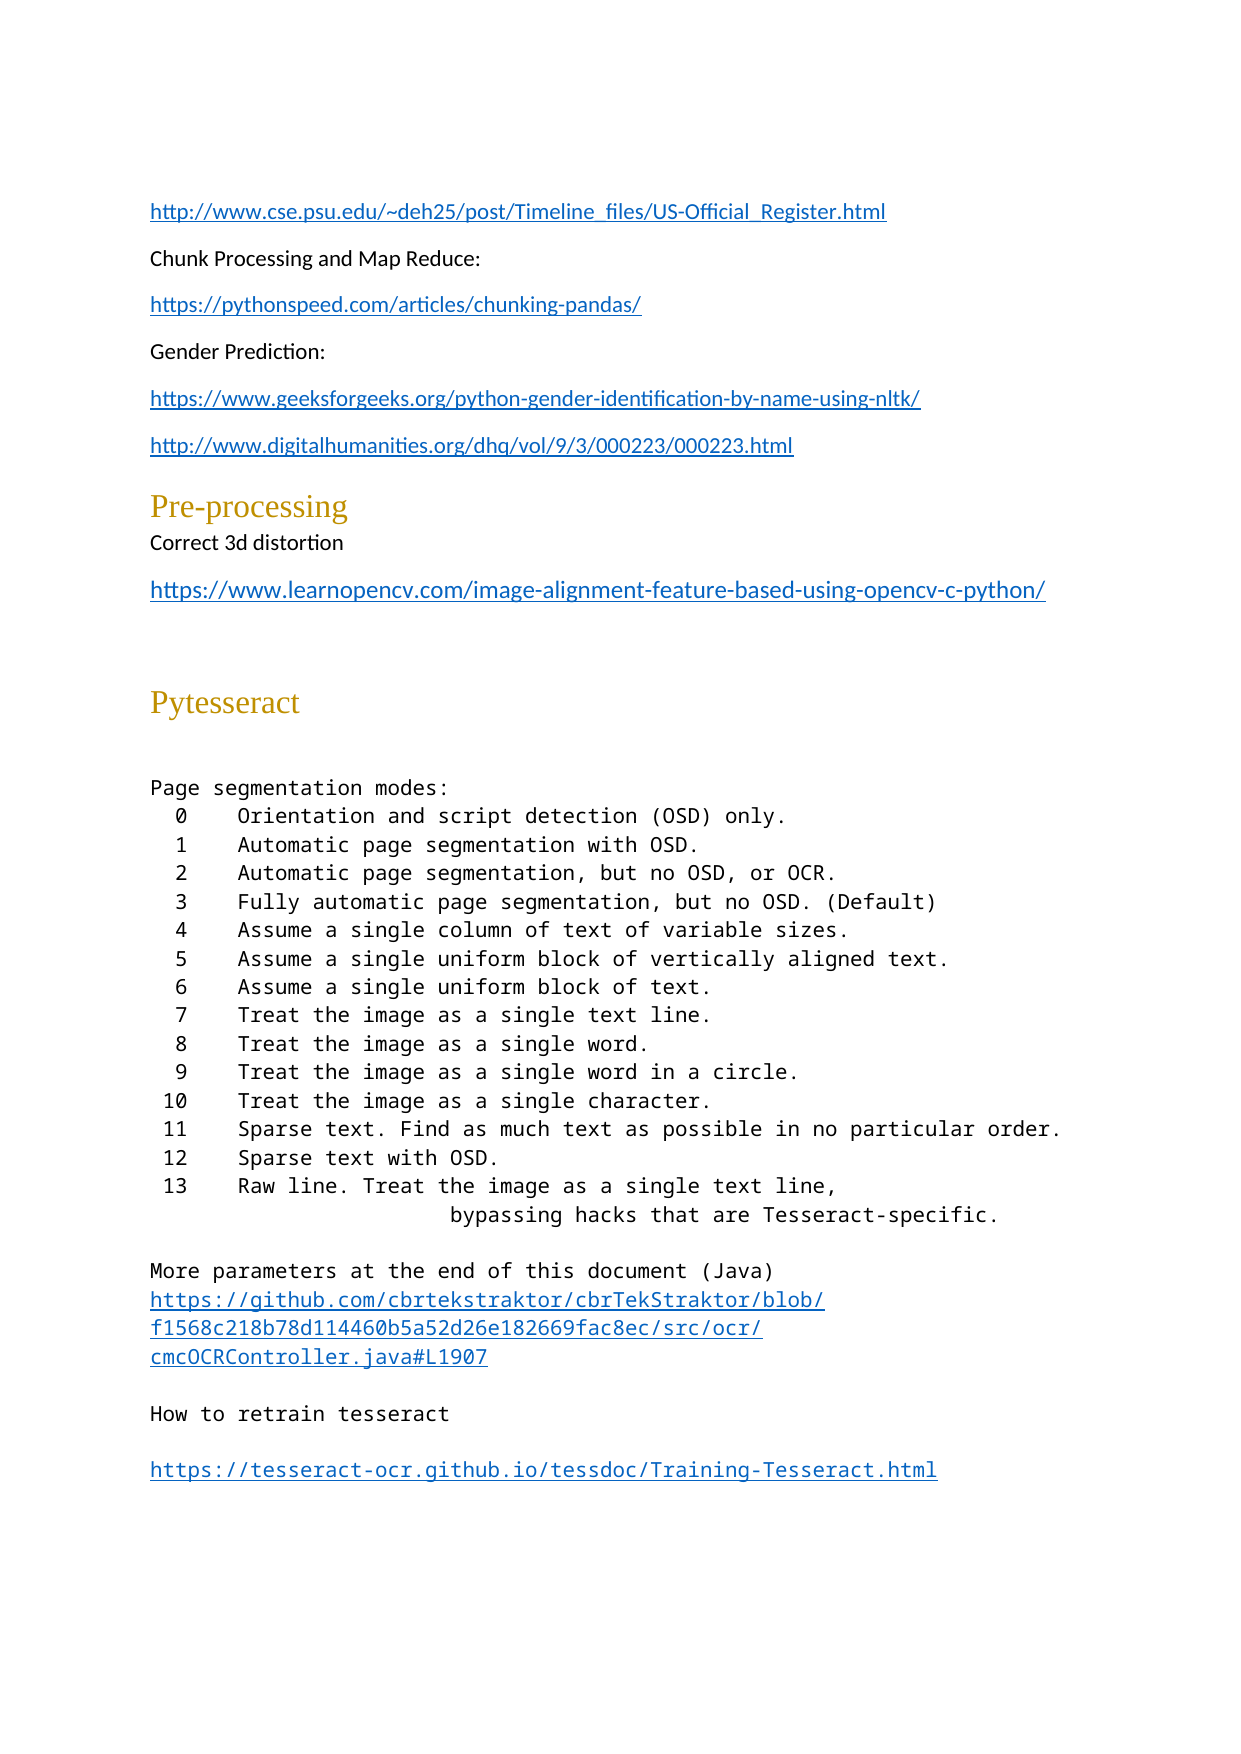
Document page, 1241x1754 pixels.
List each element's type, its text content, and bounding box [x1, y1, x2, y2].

text https://tesseract-ocr.github.io/tessdoc/Training-Tesseract.html [150, 1456, 1090, 1484]
text https://pythonspeed.com/articles/chunking-pandas/ [150, 291, 1090, 319]
text 7 Treat the image as a single text line. [150, 1001, 1090, 1029]
subtitle Pre-processing [150, 486, 1090, 525]
text 6 Assume a single uniform block of text. [150, 972, 1090, 1001]
text 5 Assume a single uniform block of vertically aligned text. [150, 944, 1090, 972]
text 9 Treat the image as a single word in a circle. [150, 1057, 1090, 1086]
text http://www.cse.psu.edu/~deh25/post/Timeline_files/US-Official_Register.html [150, 197, 1090, 225]
subtitle Pytesseract [150, 682, 1090, 721]
text https://www.geeksforgeeks.org/python-gender-identification-by-name-using-nltk/ [150, 384, 1090, 412]
text More parameters at the end of this document (Java) [150, 1257, 1090, 1285]
text https://github.com/cbrtekstraktor/cbrTekStraktor/blob/f1568c218b78d114460b5a52d26e182669fac8ec/src/ocr/cmcOCRController.java#L1907 [150, 1285, 1090, 1370]
text 12 Sparse text with OSD. [150, 1143, 1090, 1171]
text Correct 3d distortion [150, 528, 1090, 556]
text 1 Automatic page segmentation with OSD. [150, 830, 1090, 858]
text 3 Fully automatic page segmentation, but no OSD. (Default) [150, 887, 1090, 915]
text Chunk Processing and Map Reduce: [150, 244, 1090, 272]
text Page segmentation modes: [150, 773, 1090, 802]
text 8 Treat the image as a single word. [150, 1029, 1090, 1057]
text 0 Orientation and script detection (OSD) only. [150, 802, 1090, 830]
text bypassing hacks that are Tesseract-specific. [150, 1200, 1090, 1228]
text 13 Raw line. Treat the image as a single text line, [150, 1171, 1090, 1200]
text 11 Sparse text. Find as much text as possible in no particular order. [150, 1114, 1090, 1143]
text 4 Assume a single column of text of variable sizes. [150, 915, 1090, 944]
text Gender Prediction: [150, 337, 1090, 366]
text http://www.digitalhumanities.org/dhq/vol/9/3/000223/000223.html [150, 431, 1090, 459]
text https://www.learnopencv.com/image-alignment-feature-based-using-opencv-c-python/ [150, 575, 1090, 605]
text How to retrain tesseract [150, 1399, 1090, 1427]
text 10 Treat the image as a single character. [150, 1086, 1090, 1114]
text 2 Automatic page segmentation, but no OSD, or OCR. [150, 858, 1090, 887]
